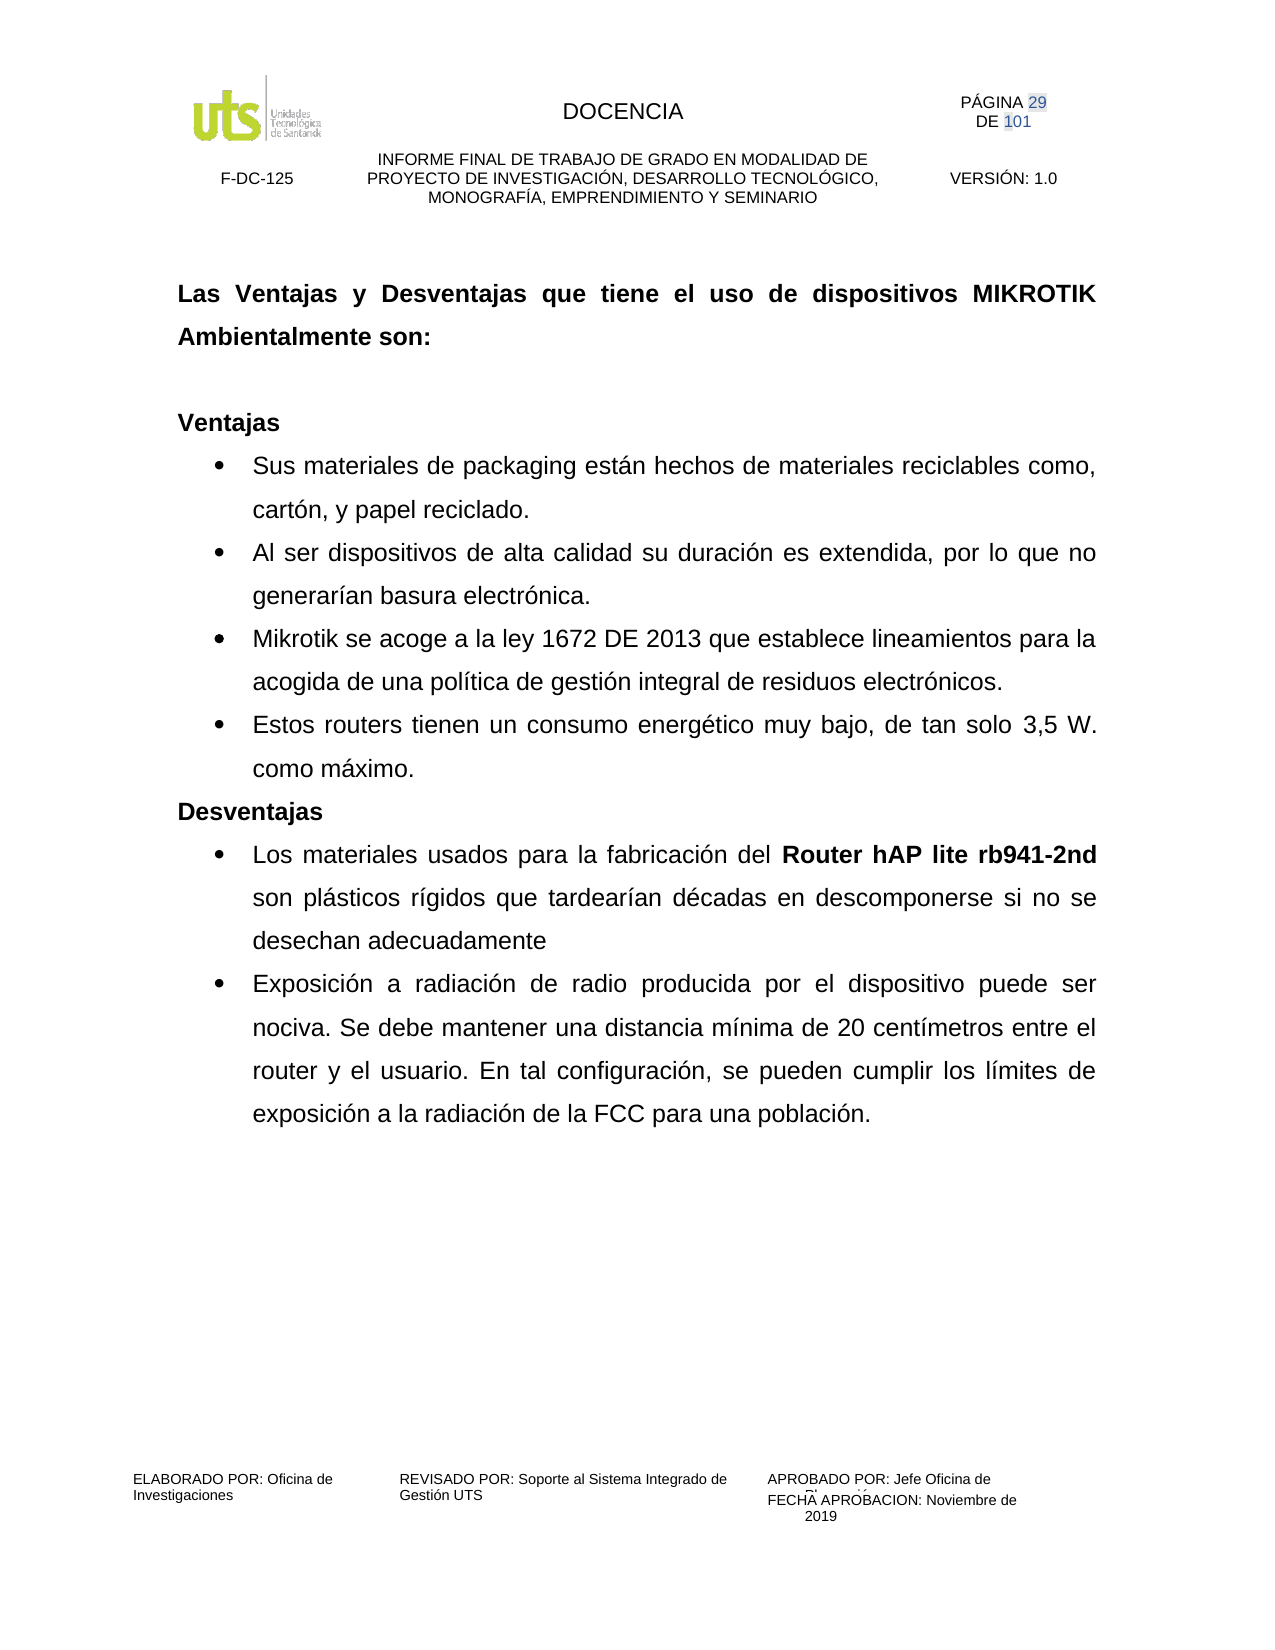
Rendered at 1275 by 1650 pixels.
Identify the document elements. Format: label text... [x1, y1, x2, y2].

text Las Ventajas y Desventajas que tiene el uso de dispositivos MIKROTIK Ambientalmente son: [177, 279, 1098, 351]
list Estos routers tienen un consumo energético muy bajo, de tan solo 3,5 W. como máximo. [215, 710, 1098, 782]
list Mikrotik se acoge a la ley 1672 DE 2013 que establece lineamientos para la acogida de una política de gestión integral de residuos electrónicos. [215, 624, 1098, 696]
list Sus materiales de packaging están hechos de materiales reciclables como, cartón, y papel reciclado. [215, 451, 1098, 523]
text Desventajas [177, 797, 1098, 826]
text Ventajas [177, 408, 1098, 437]
list Al ser dispositivos de alta calidad su duración es extendida, por lo que no generarían basura electrónica. [215, 538, 1098, 610]
list Exposición a radiación de radio producida por el dispositivo puede ser nociva. Se debe mantener una distancia mínima de 20 centímetros entre el router y el usuario. En tal configuración, se pueden cumplir los límites de exposición a la radiación de la FCC para una población. [215, 969, 1098, 1128]
list Los materiales usados para la fabricación del Router hAP lite rb941-2nd son plásticos rígidos que tardearían décadas en descomponerse si no se desechan adecuadamente [215, 840, 1098, 955]
picture [192, 75, 321, 149]
